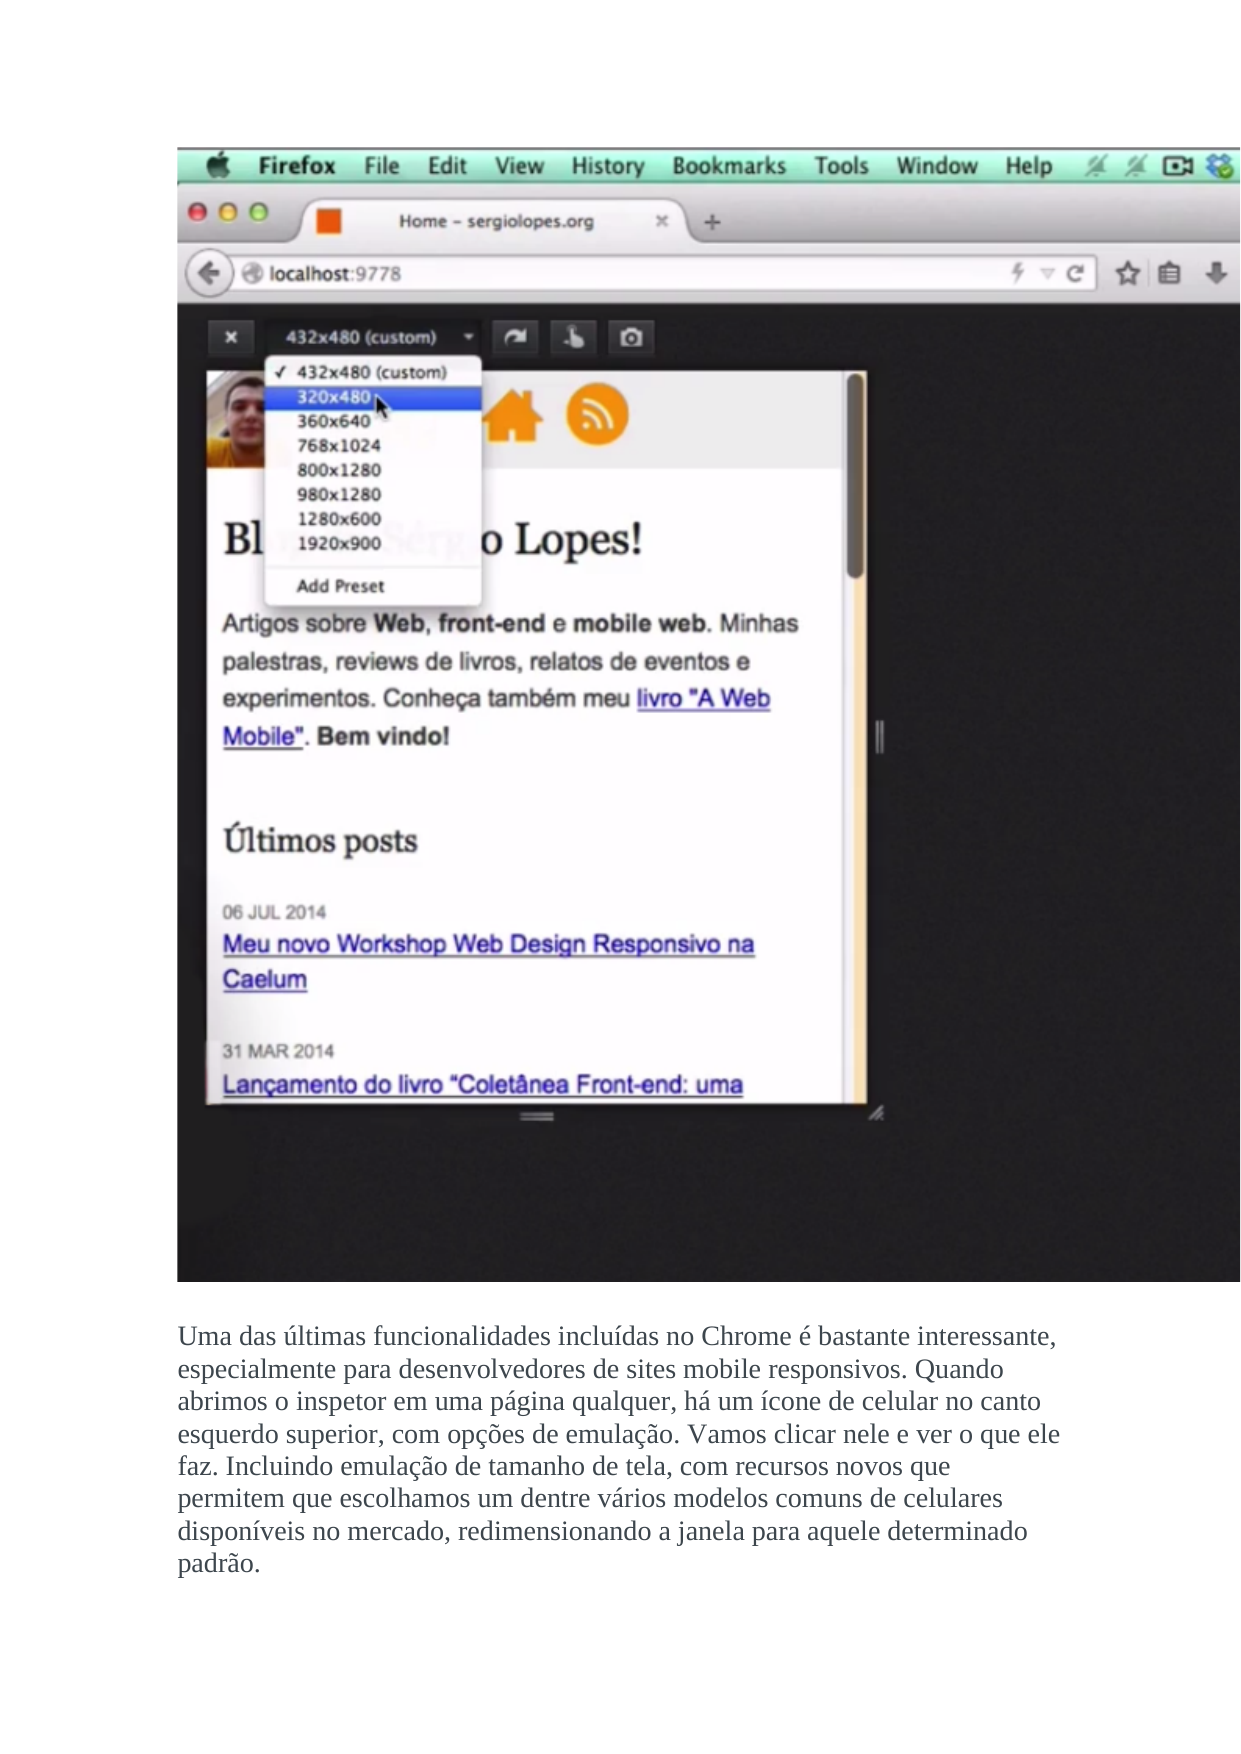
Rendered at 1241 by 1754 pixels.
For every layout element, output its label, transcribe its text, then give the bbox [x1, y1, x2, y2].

picture [177, 147, 1241, 1282]
text Uma das últimas funcionalidades incluídas no Chrome é bastante interessante, especialmente para desenvolvedores de sites mobile responsivos. Quando abrimos o inspetor em uma página qualquer, há um ícone de celular no canto esquerdo superior, com opções de emulação. Vamos clicar nele e ver o que ele faz. Incluindo emulação de tamanho de tela, com recursos novos que permitem que escolhamos um dentre vários modelos comuns de celulares disponíveis no mercado, redimensionando a janela para aquele determinado padrão. [177, 1319, 1063, 1579]
